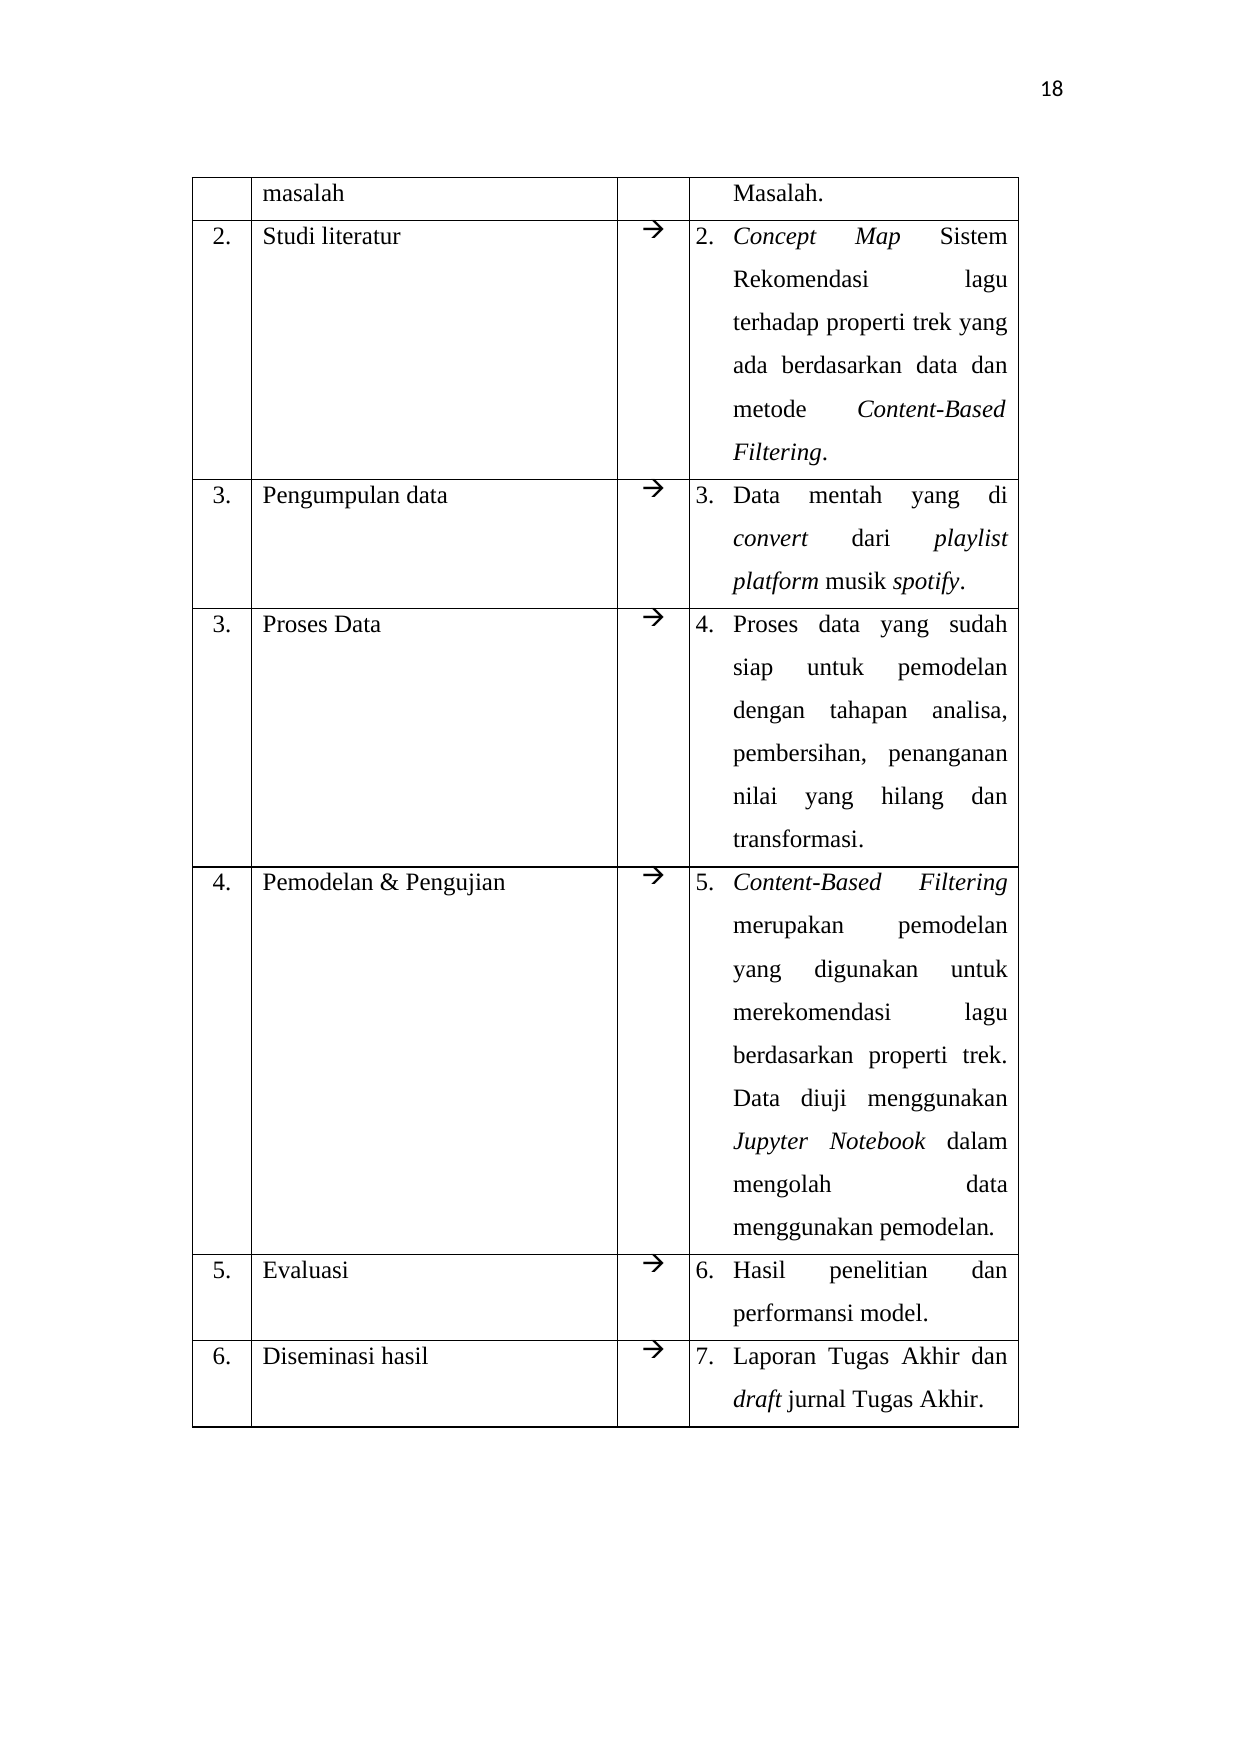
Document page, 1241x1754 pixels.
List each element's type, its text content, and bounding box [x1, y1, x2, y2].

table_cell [252, 178, 617, 220]
table_cell [618, 480, 689, 608]
table_cell [618, 1255, 689, 1340]
table_cell 3. [193, 609, 251, 866]
table_cell Proses Data [252, 609, 617, 866]
table_cell Evaluasi [252, 1255, 617, 1340]
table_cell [690, 178, 1018, 220]
table_cell Diseminasi hasil [252, 1341, 617, 1426]
table_cell 1. [193, 178, 251, 220]
table_cell [618, 221, 689, 479]
table_cell 4. [193, 868, 251, 1254]
table_cell Proses data yang sudah siap untuk pemodelan dengan tahapan analisa, pembersihan, penanganan nilai yang hilang dan transformasi. [690, 609, 1018, 866]
table_cell [618, 868, 689, 1254]
table_cell [618, 178, 689, 220]
table_cell Concept Map Sistem Rekomendasi lagu terhadap properti trek yang ada berdasarkan data dan metode Content-Based Filtering. [690, 221, 1018, 479]
table_cell Laporan Tugas Akhir dan draft jurnal Tugas Akhir. [690, 1341, 1018, 1426]
table_cell Content-Based Filtering merupakan pemodelan yang digunakan untuk merekomendasi lagu berdasarkan properti trek. Data diuji menggunakan Jupyter Notebook dalam mengolah data menggunakan pemodelan. [690, 868, 1018, 1254]
table_cell [618, 1341, 689, 1426]
table_cell Hasil penelitian dan performansi model. [690, 1255, 1018, 1340]
table_cell 2. [193, 221, 251, 479]
table_cell Pemodelan & Pengujian [252, 868, 617, 1254]
table_cell [618, 609, 689, 866]
table_cell 6. [193, 1341, 251, 1426]
table_cell 3. [193, 480, 251, 608]
table_cell Pengumpulan data [252, 480, 617, 608]
table_cell Studi literatur [252, 221, 617, 479]
table_cell Data mentah yang di convert dari playlist platform musik spotify. [690, 480, 1018, 608]
table_cell 5. [193, 1255, 251, 1340]
